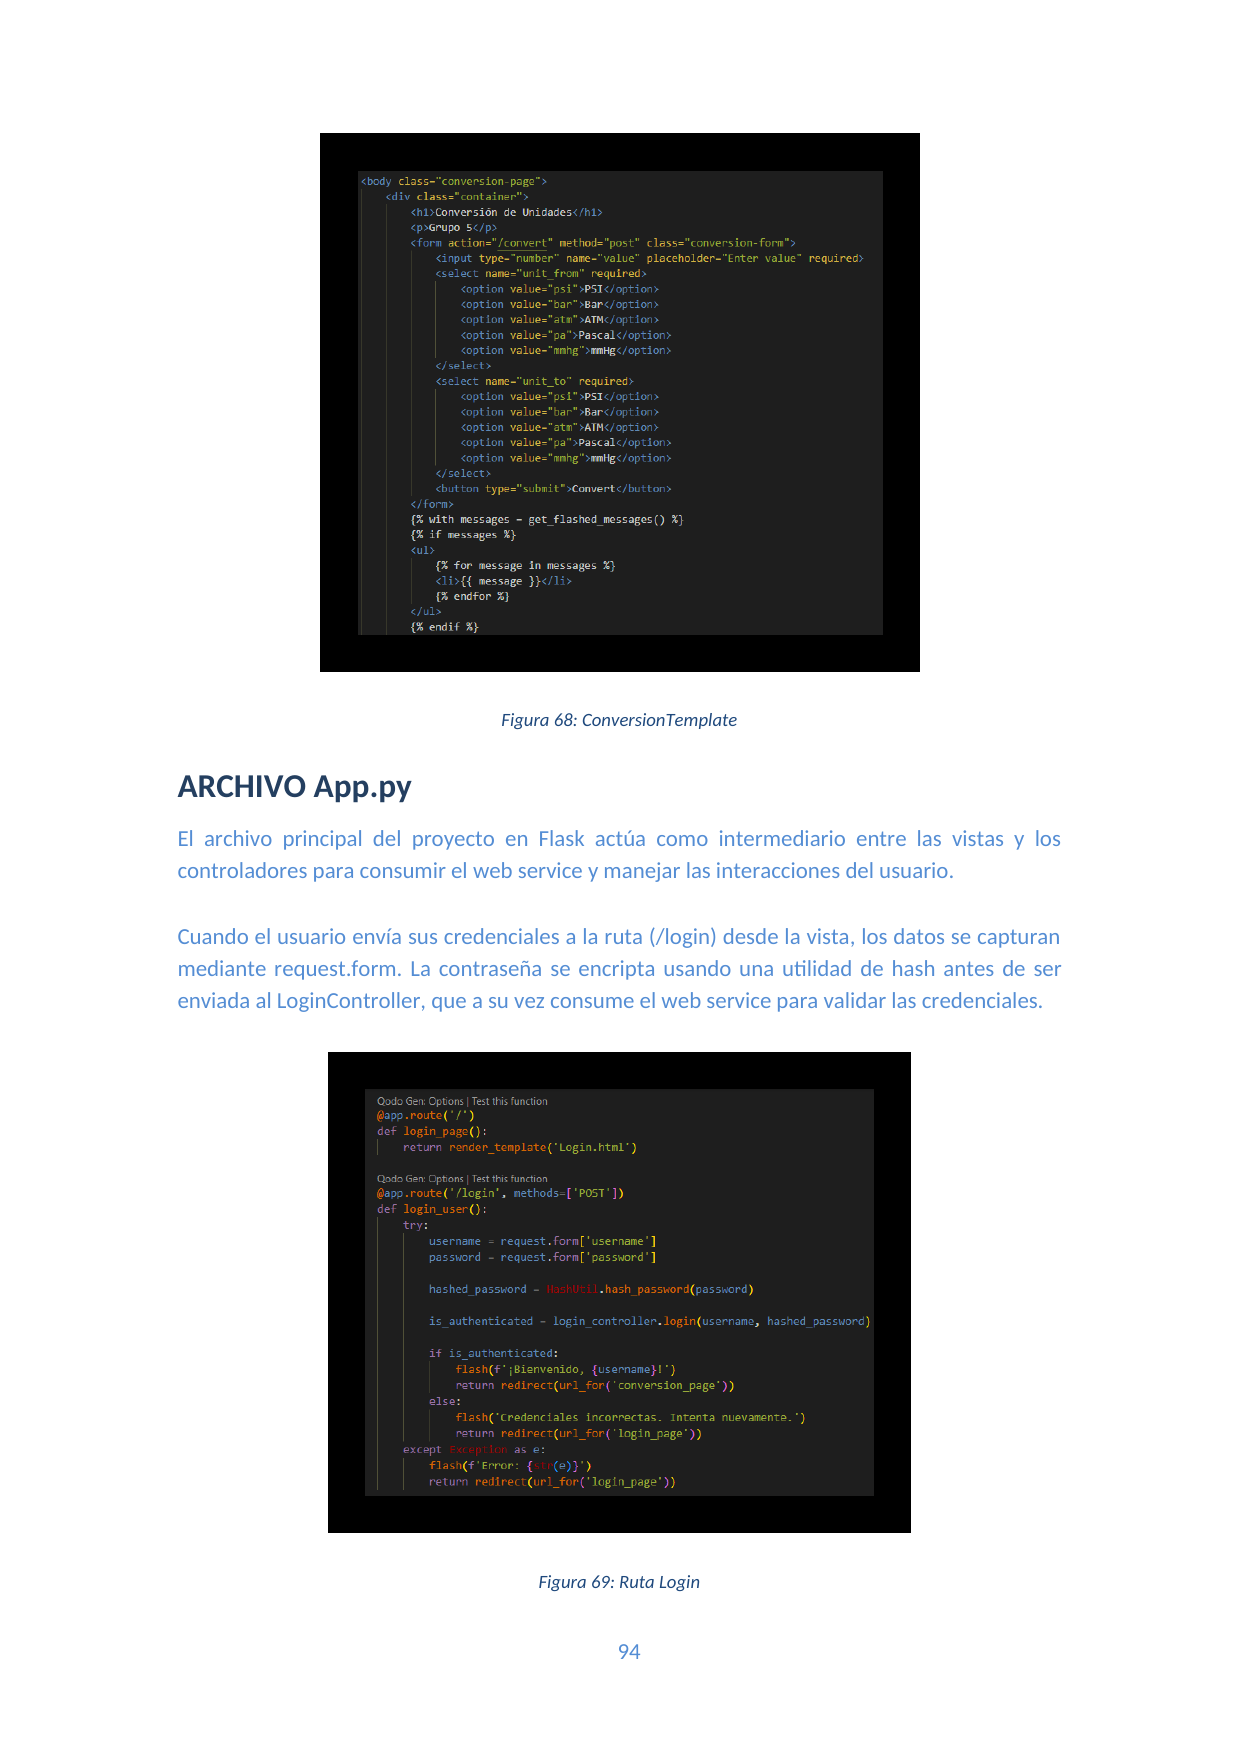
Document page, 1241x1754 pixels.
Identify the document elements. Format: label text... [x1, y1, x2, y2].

subtitle ARCHIVO App.py [177, 765, 1063, 806]
text Figura 69: Ruta Login [177, 1571, 1063, 1593]
text Figura 68: ConversionTemplate [177, 709, 1063, 732]
picture [358, 171, 883, 635]
text Cuando el usuario envía sus credenciales a la ruta (/login) desde la vista, los datos se capturan mediante request.form. La contraseña se encripta usando una utilidad de hash antes de ser enviada al LoginController, que a su vez consume el web service para validar las credenciales. [177, 922, 1063, 1014]
text El archivo principal del proyecto en Flask actúa como intermediario entre las vistas y los controladores para consumir el web service y manejar las interacciones del usuario. [177, 824, 1063, 884]
picture [365, 1089, 874, 1496]
